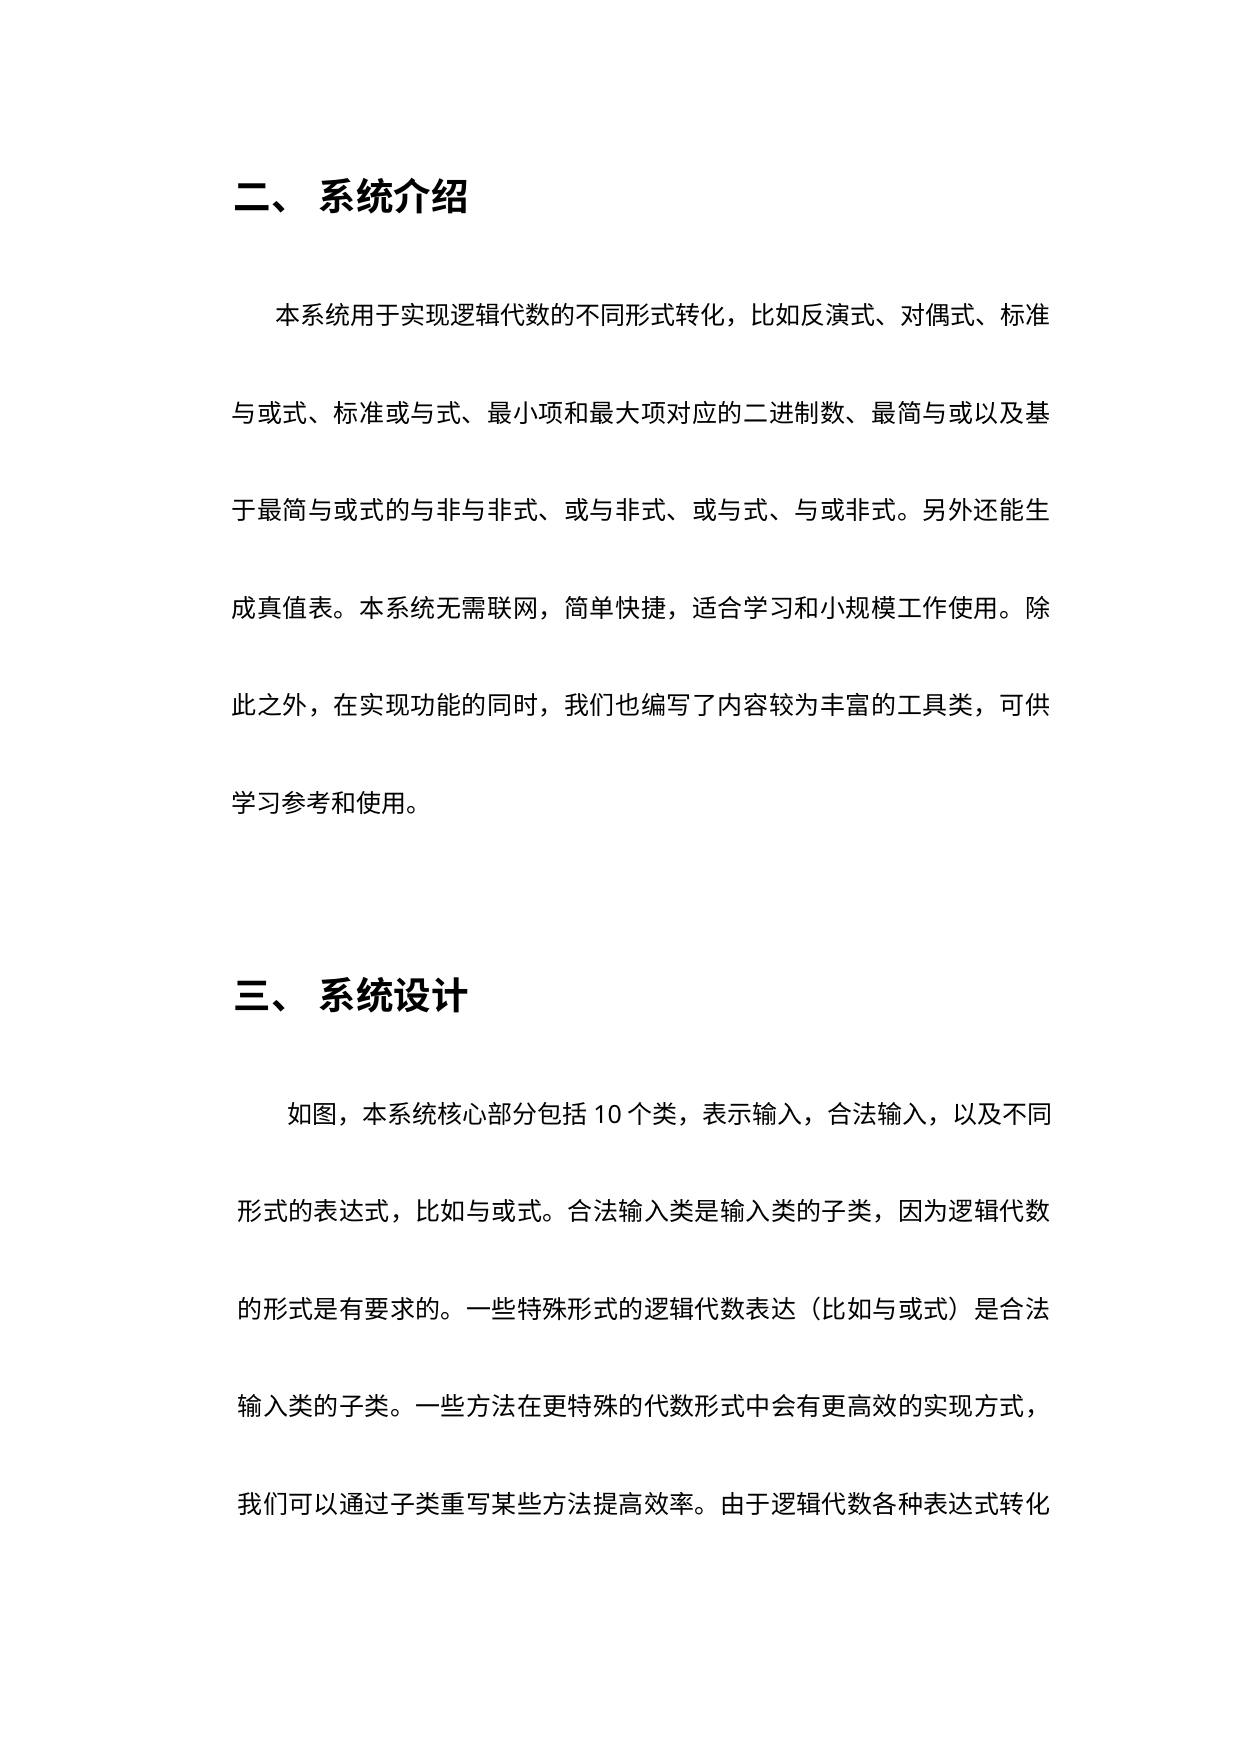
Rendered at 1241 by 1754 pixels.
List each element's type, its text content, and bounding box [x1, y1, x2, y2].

subtitle 系统介绍 [233, 162, 1053, 227]
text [237, 1080, 1053, 1535]
subtitle 系统设计 [233, 961, 1053, 1026]
text 本系统用于实现逻辑代数的不同形式转化，比如反演式、对偶式、标准与或式、标准或与式、最小项和最大项对应的二进制数、最简与或以及基于最简与或式的与非与非式、或与非式、或与式、与或非式。另外还能生成真值表。本系统无需联网，简单快捷，适合学习和小规模工作使用。除此之外，在实现功能的同时，我们也编写了内容较为丰富的工具类，可供学习参考和使用。 [231, 281, 1053, 834]
